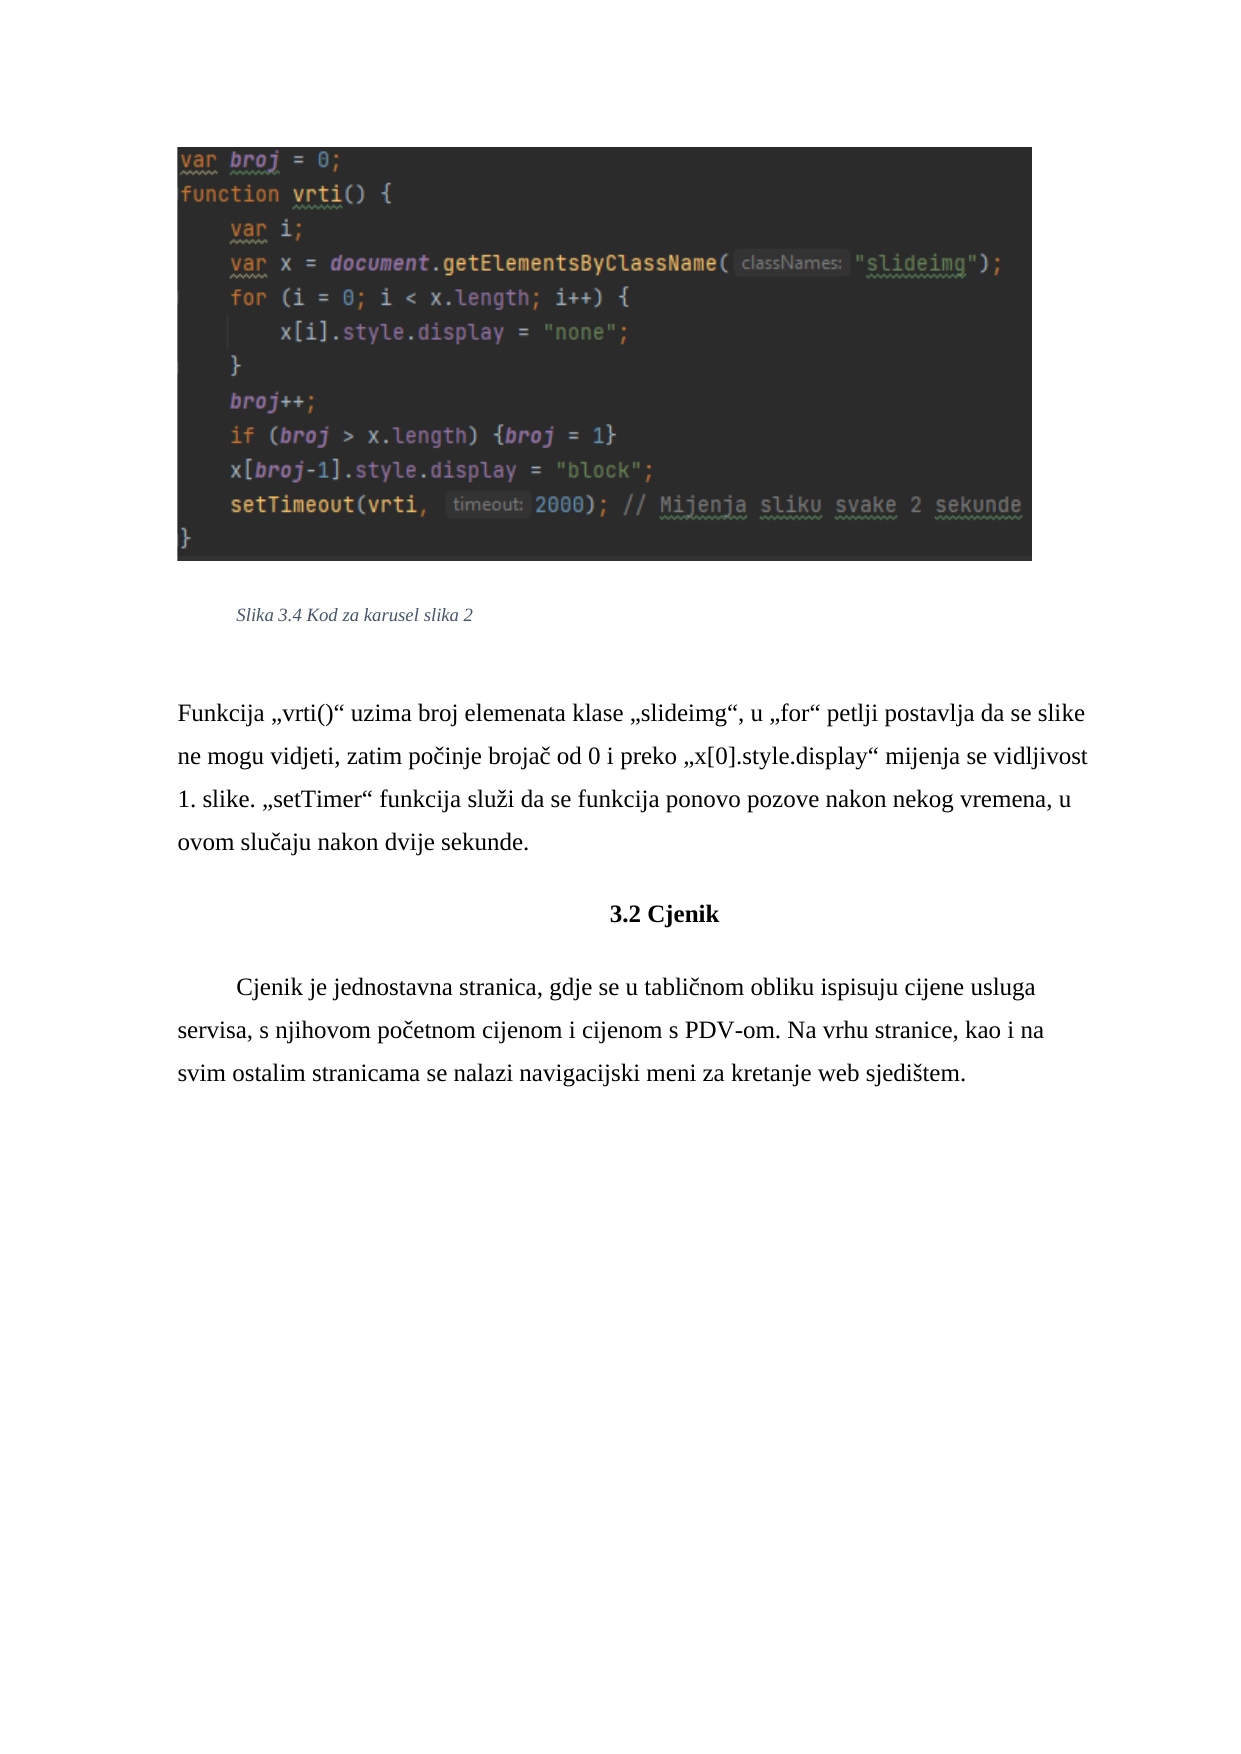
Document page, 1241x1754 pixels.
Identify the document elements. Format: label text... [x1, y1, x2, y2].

text Slika 3.4 Kod za karusel slika 2 [177, 604, 1092, 625]
subtitle Cjenik [236, 899, 1092, 928]
text Cjenik je jednostavna stranica, gdje se u tabličnom obliku ispisuju cijene usluga servisa, s njihovom početnom cijenom i cijenom s PDV-om. Na vrhu stranice, kao i na svim ostalim stranicama se nalazi navigacijski meni za kretanje web sjedištem. [177, 972, 1092, 1087]
picture [177, 147, 1032, 561]
text Funkcija „vrti()“ uzima broj elemenata klase „slideimg“, u „for“ petlji postavlja da se slike ne mogu vidjeti, zatim počinje brojač od 0 i preko „x[0].style.display“ mijenja se vidljivost 1. slike. „setTimer“ funkcija služi da se funkcija ponovo pozove nakon nekog vremena, u ovom slučaju nakon dvije sekunde. [177, 654, 1092, 856]
